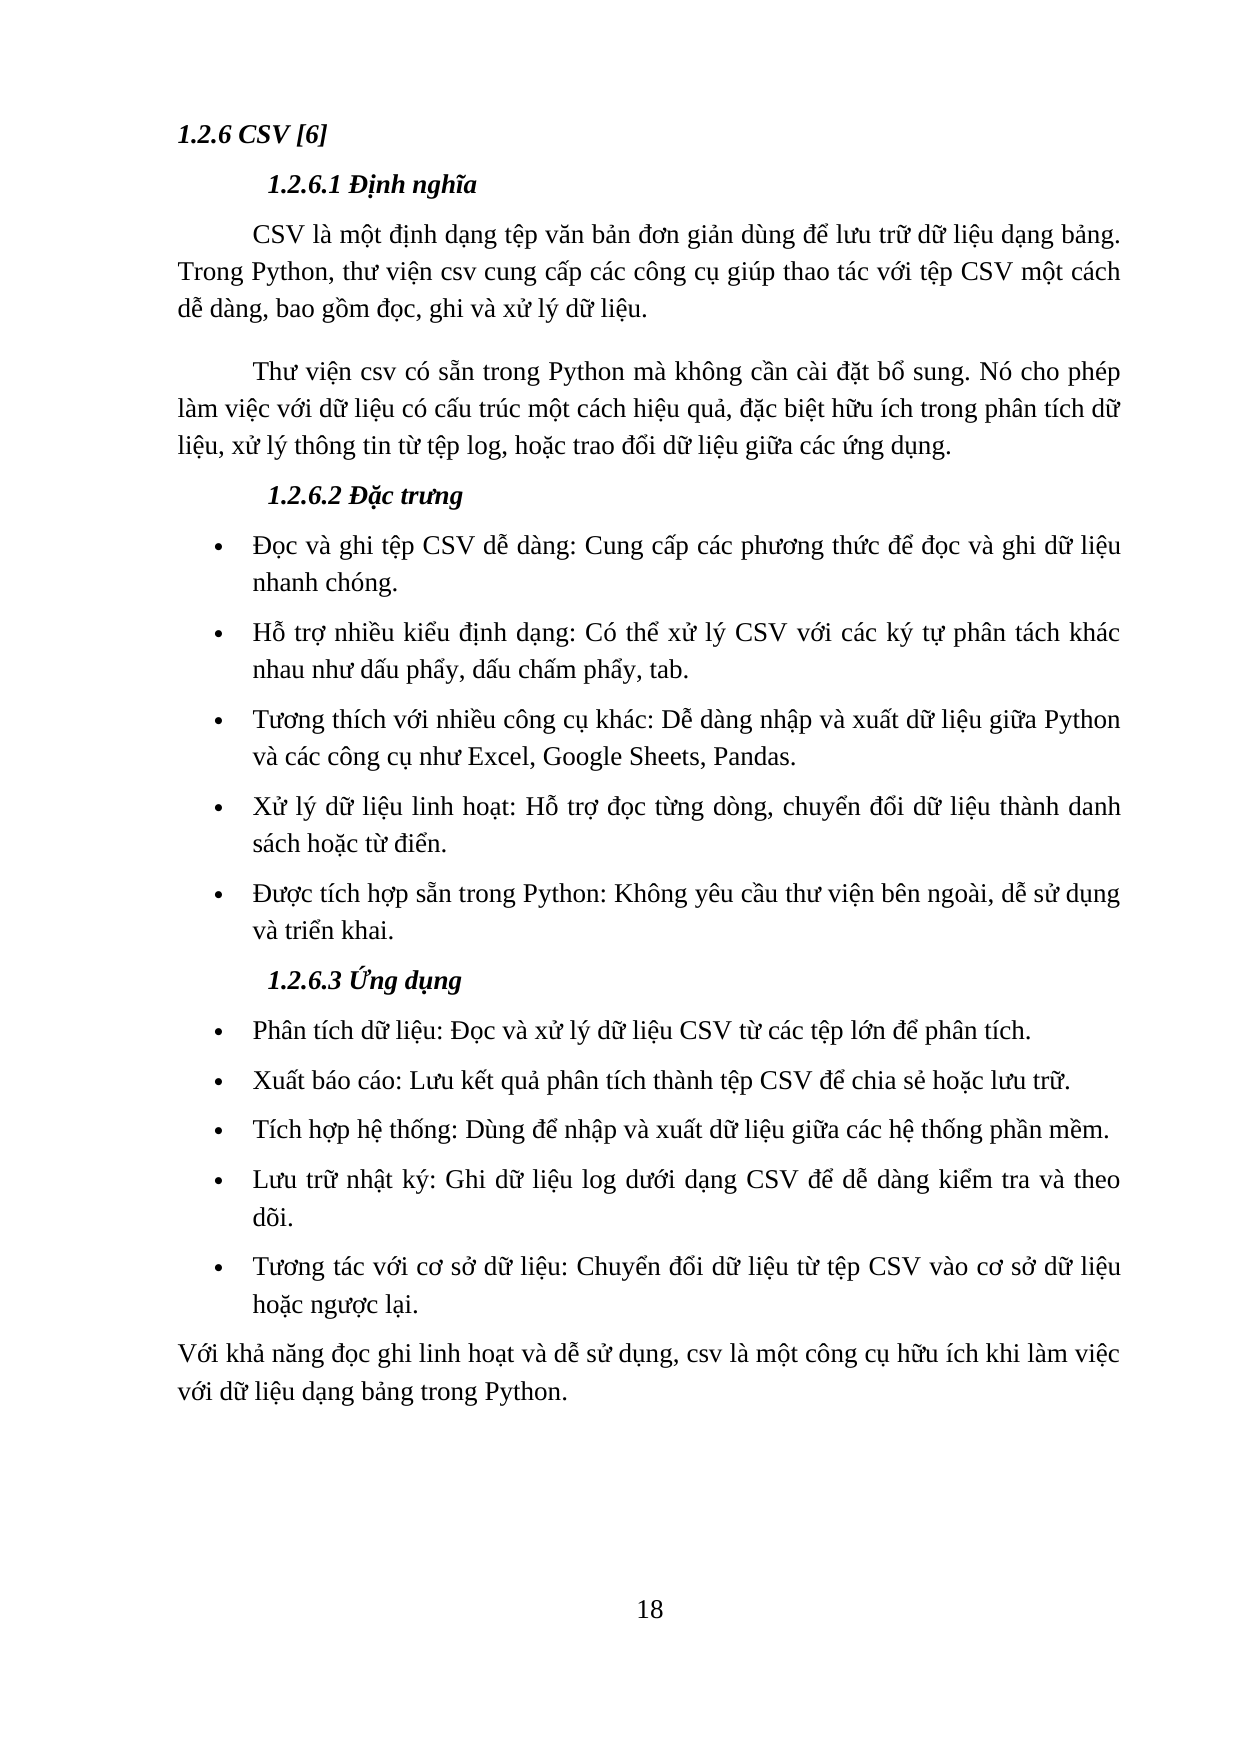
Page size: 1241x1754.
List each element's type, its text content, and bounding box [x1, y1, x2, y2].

list Hỗ trợ nhiều kiểu định dạng: Có thể xử lý CSV với các ký tự phân tách khác nhau như dấu phẩy, dấu chấm phẩy, tab. [215, 616, 1122, 684]
list Đọc và ghi tệp CSV dễ dàng: Cung cấp các phương thức để đọc và ghi dữ liệu nhanh chóng. [215, 529, 1122, 597]
list Tương tác với cơ sở dữ liệu: Chuyển đổi dữ liệu từ tệp CSV vào cơ sở dữ liệu hoặc ngược lại. [215, 1250, 1122, 1319]
text Với khả năng đọc ghi linh hoạt và dễ sử dụng, csv là một công cụ hữu ích khi làm việc với dữ liệu dạng bảng trong Python. [177, 1337, 1122, 1406]
list Xuất báo cáo: Lưu kết quả phân tích thành tệp CSV để chia sẻ hoặc lưu trữ. [215, 1064, 1122, 1095]
list Xử lý dữ liệu linh hoạt: Hỗ trợ đọc từng dòng, chuyển đổi dữ liệu thành danh sách hoặc từ điển. [215, 790, 1122, 858]
subtitle 1.2.6.2 Đặc trưng [267, 479, 1122, 510]
list Tương thích với nhiều công cụ khác: Dễ dàng nhập và xuất dữ liệu giữa Python và các công cụ như Excel, Google Sheets, Pandas. [215, 703, 1122, 771]
list Được tích hợp sẵn trong Python: Không yêu cầu thư viện bên ngoài, dễ sử dụng và triển khai. [215, 877, 1122, 946]
list Lưu trữ nhật ký: Ghi dữ liệu log dưới dạng CSV để dễ dàng kiểm tra và theo dõi. [215, 1163, 1122, 1232]
list Phân tích dữ liệu: Đọc và xử lý dữ liệu CSV từ các tệp lớn để phân tích. [215, 1014, 1122, 1045]
subtitle 1.2.6.1 Định nghĩa [267, 168, 1122, 199]
text Thư viện csv có sẵn trong Python mà không cần cài đặt bổ sung. Nó cho phép làm việc với dữ liệu có cấu trúc một cách hiệu quả, đặc biệt hữu ích trong phân tích dữ liệu, xử lý thông tin từ tệp log, hoặc trao đổi dữ liệu giữa các ứng dụng. [177, 354, 1122, 460]
list Tích hợp hệ thống: Dùng để nhập và xuất dữ liệu giữa các hệ thống phần mềm. [215, 1113, 1122, 1145]
text CSV là một định dạng tệp văn bản đơn giản dùng để lưu trữ dữ liệu dạng bảng. Trong Python, thư viện csv cung cấp các công cụ giúp thao tác với tệp CSV một cách dễ dàng, bao gồm đọc, ghi và xử lý dữ liệu. [177, 218, 1122, 323]
subtitle 1.2.6 CSV [6] [177, 118, 1122, 149]
subtitle 1.2.6.3 Ứng dụng [267, 964, 1122, 995]
